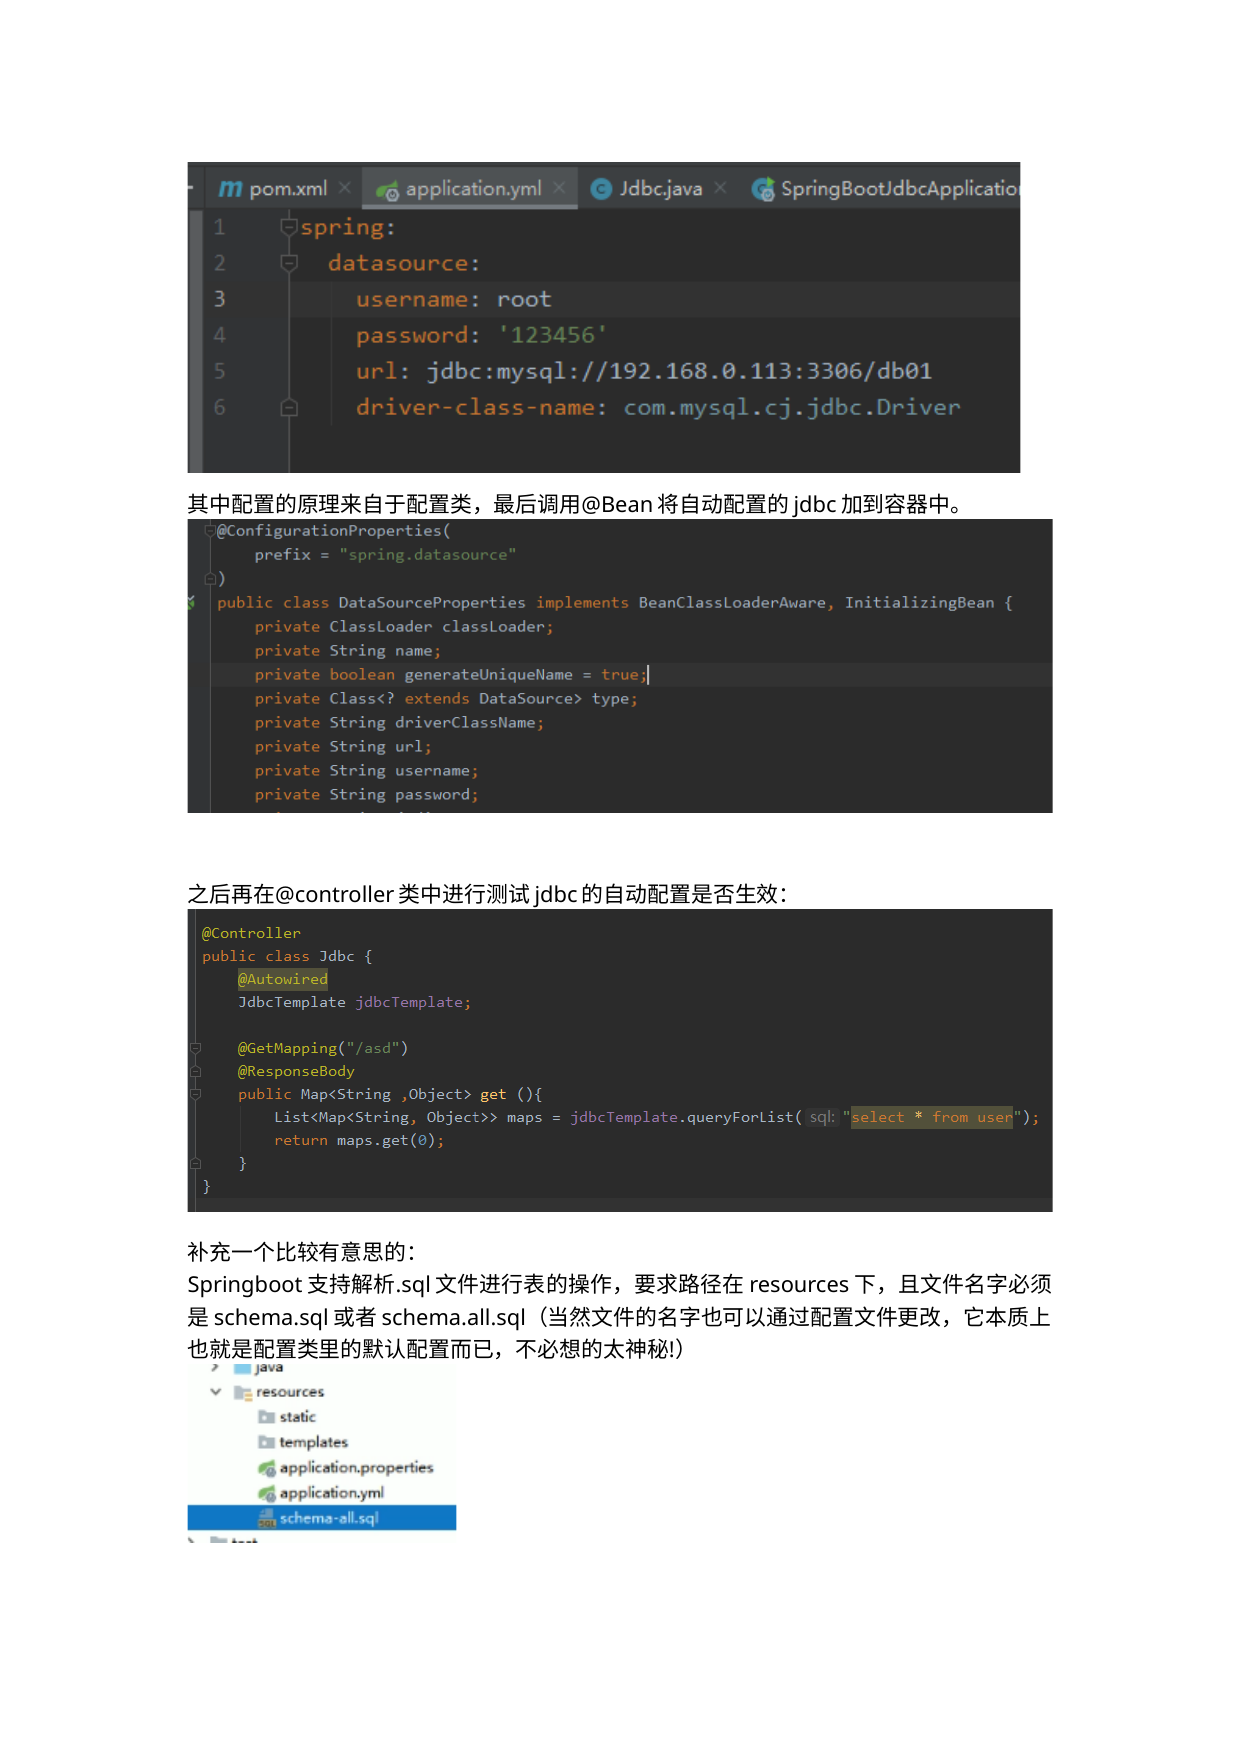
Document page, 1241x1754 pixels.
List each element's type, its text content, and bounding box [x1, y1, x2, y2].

text 补充一个比较有意思的： [187, 1234, 1053, 1267]
picture [187, 909, 1053, 1212]
picture [187, 519, 1053, 813]
picture [187, 1364, 457, 1543]
picture [187, 162, 1021, 473]
text Springboot支持解析.sql文件进行表的操作，要求路径在resources下，且文件名字必须是schema.sql或者schema.all.sql（当然文件的名字也可以通过配置文件更改，它本质上也就是配置类里的默认配置而已，不必想的太神秘!） [187, 1267, 1053, 1364]
text 之后再在@controller类中进行测试jdbc的自动配置是否生效： [187, 877, 1053, 909]
text 其中配置的原理来自于配置类，最后调用@Bean将自动配置的jdbc加到容器中。 [187, 487, 1053, 519]
